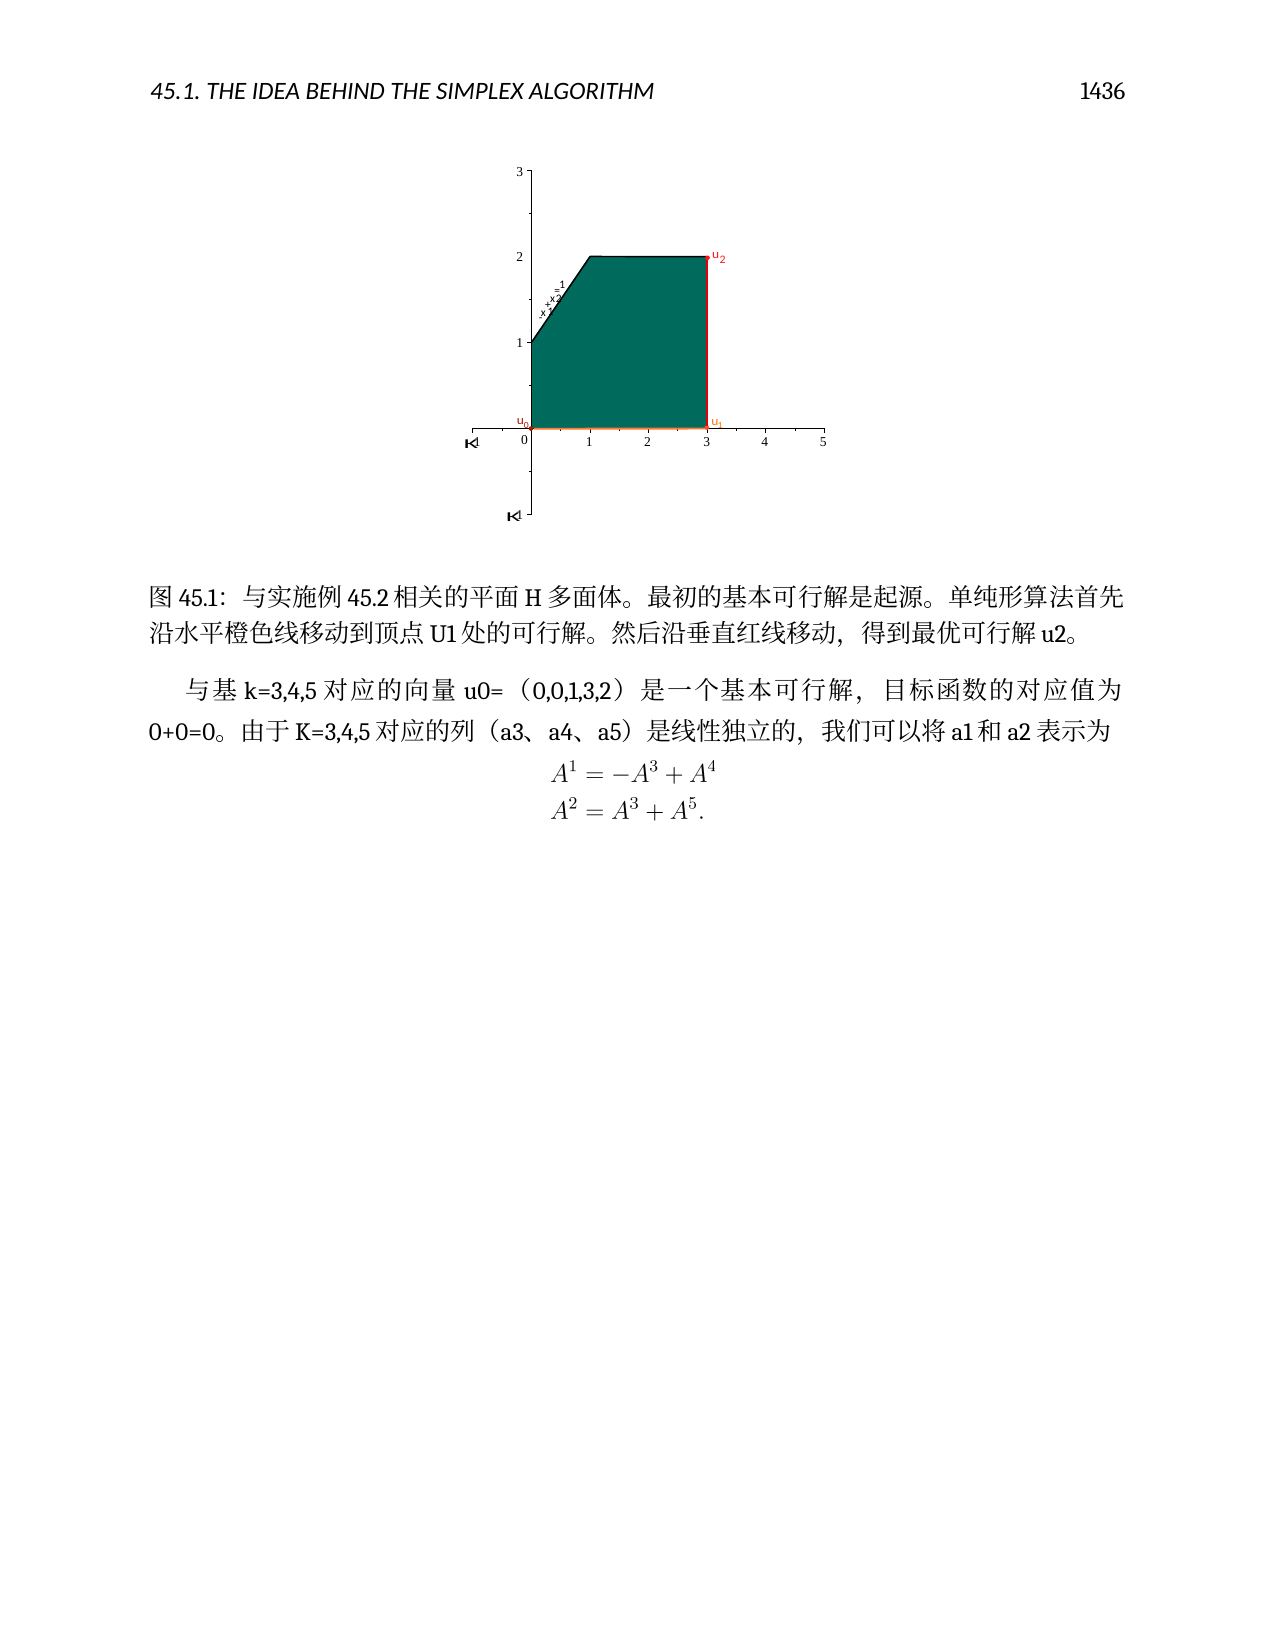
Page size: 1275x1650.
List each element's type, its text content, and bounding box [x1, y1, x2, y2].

text 图45.1：与实施例45.2相关的平面H多面体。最初的基本可行解是起源。单纯形算法首先沿水平橙色线移动到顶点U1处的可行解。然后沿垂直红线移动，得到最优可行解u2。 [148, 583, 1124, 649]
picture [550, 759, 715, 821]
text 与基k=3,4,5对应的向量u0=（0,0,1,3,2）是一个基本可行解，目标函数的对应值为0+0=0。由于K=3,4,5对应的列（a3、a4、a5）是线性独立的，我们可以将a1和a2表示为 [148, 677, 1124, 747]
